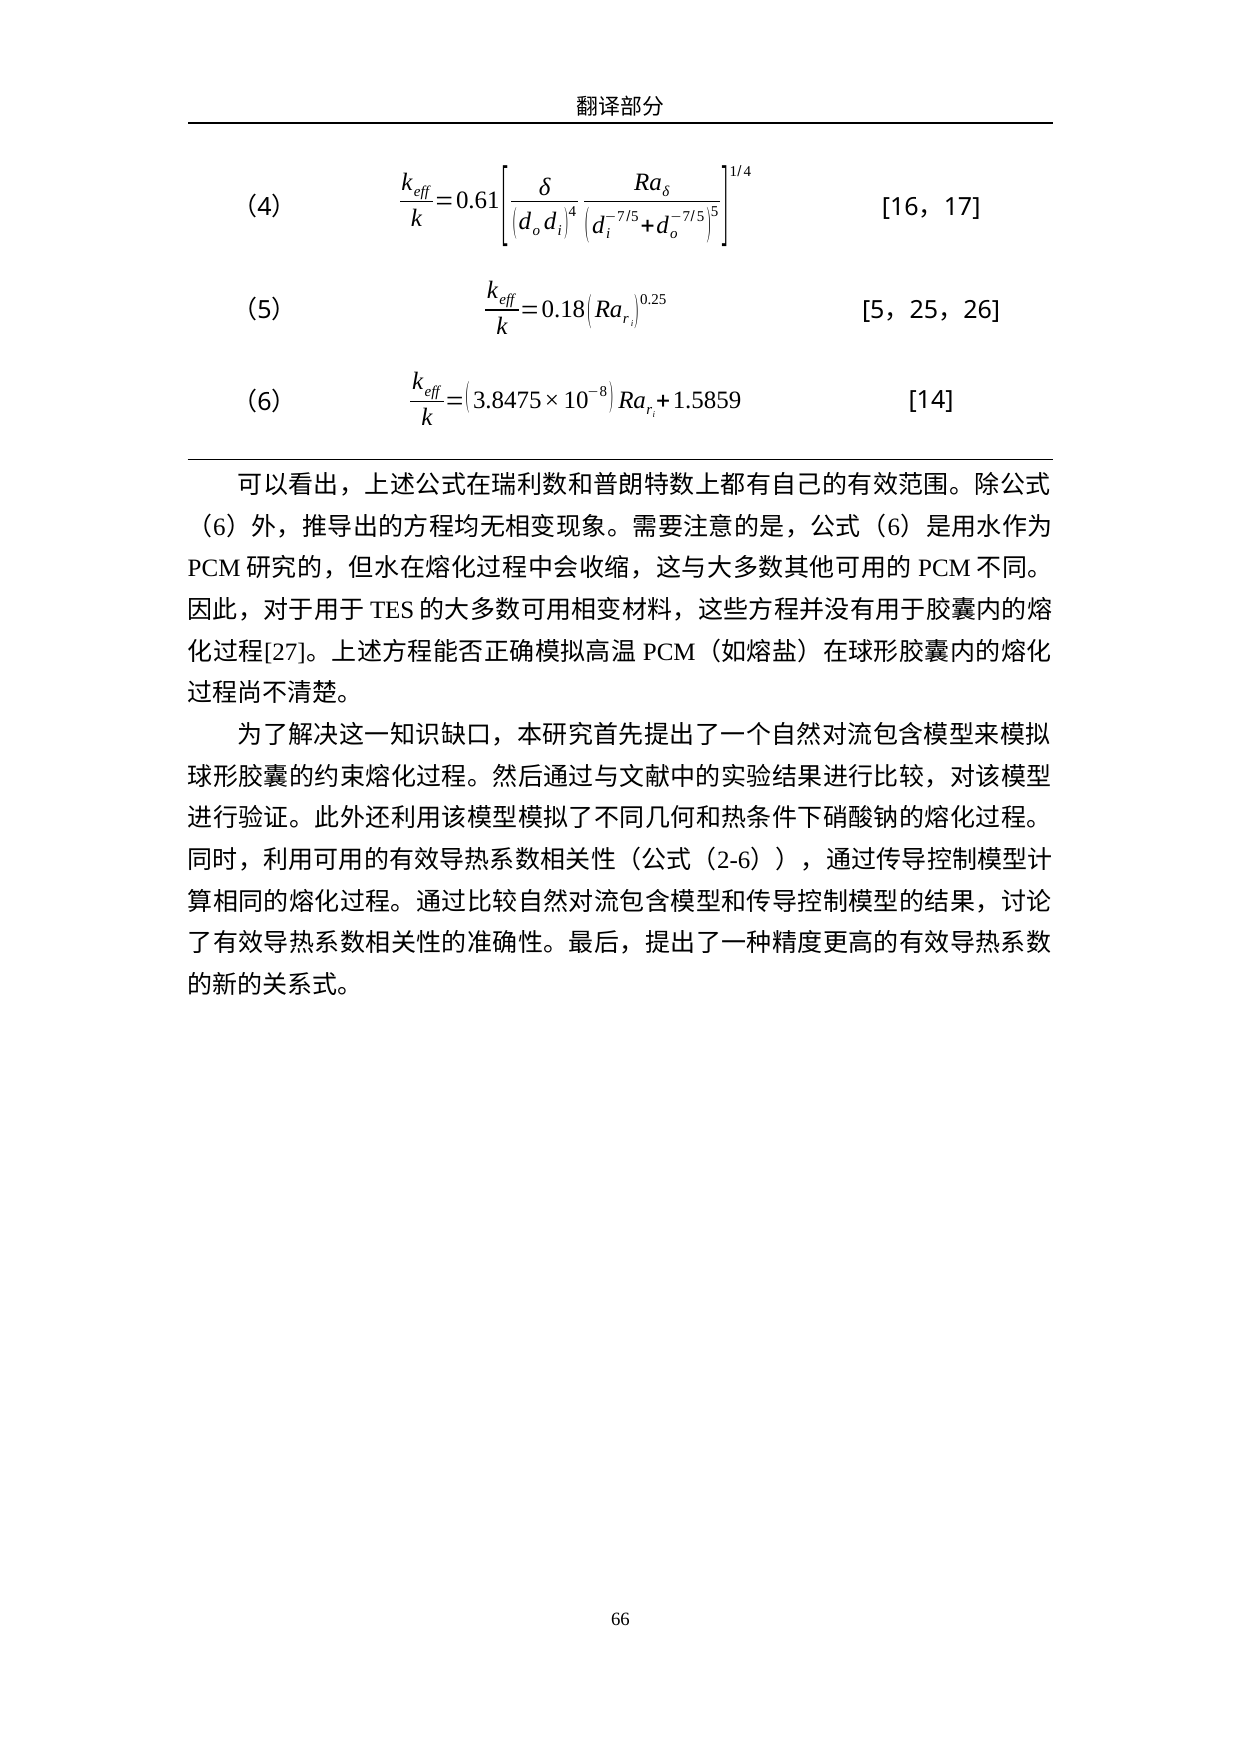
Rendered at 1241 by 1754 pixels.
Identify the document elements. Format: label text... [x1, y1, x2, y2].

table_cell （6） [188, 368, 341, 459]
table_cell [341, 162, 809, 276]
table_cell [341, 276, 809, 368]
table_cell [5，25，26] [809, 276, 1053, 368]
text 可以看出，上述公式在瑞利数和普朗特数上都有自己的有效范围。除公式（6）外，推导出的方程均无相变现象。需要注意的是，公式（6）是用水作为PCM研究的，但水在熔化过程中会收缩，这与大多数其他可用的PCM不同。因此，对于用于TES的大多数可用相变材料，这些方程并没有用于胶囊内的熔化过程[27]。上述方程能否正确模拟高温PCM（如熔盐）在球形胶囊内的熔化过程尚不清楚。 [187, 460, 1053, 710]
table_cell [341, 368, 809, 459]
table_cell （5） [188, 276, 341, 368]
table_cell （4） [188, 162, 341, 276]
table_cell [14] [809, 368, 1053, 459]
text 为了解决这一知识缺口，本研究首先提出了一个自然对流包含模型来模拟球形胶囊的约束熔化过程。然后通过与文献中的实验结果进行比较，对该模型进行验证。此外还利用该模型模拟了不同几何和热条件下硝酸钠的熔化过程。同时，利用可用的有效导热系数相关性（公式（2-6）），通过传导控制模型计算相同的熔化过程。通过比较自然对流包含模型和传导控制模型的结果，讨论了有效导热系数相关性的准确性。最后，提出了一种精度更高的有效导热系数的新的关系式。 [187, 710, 1053, 1002]
table_cell [16，17] [809, 162, 1053, 276]
